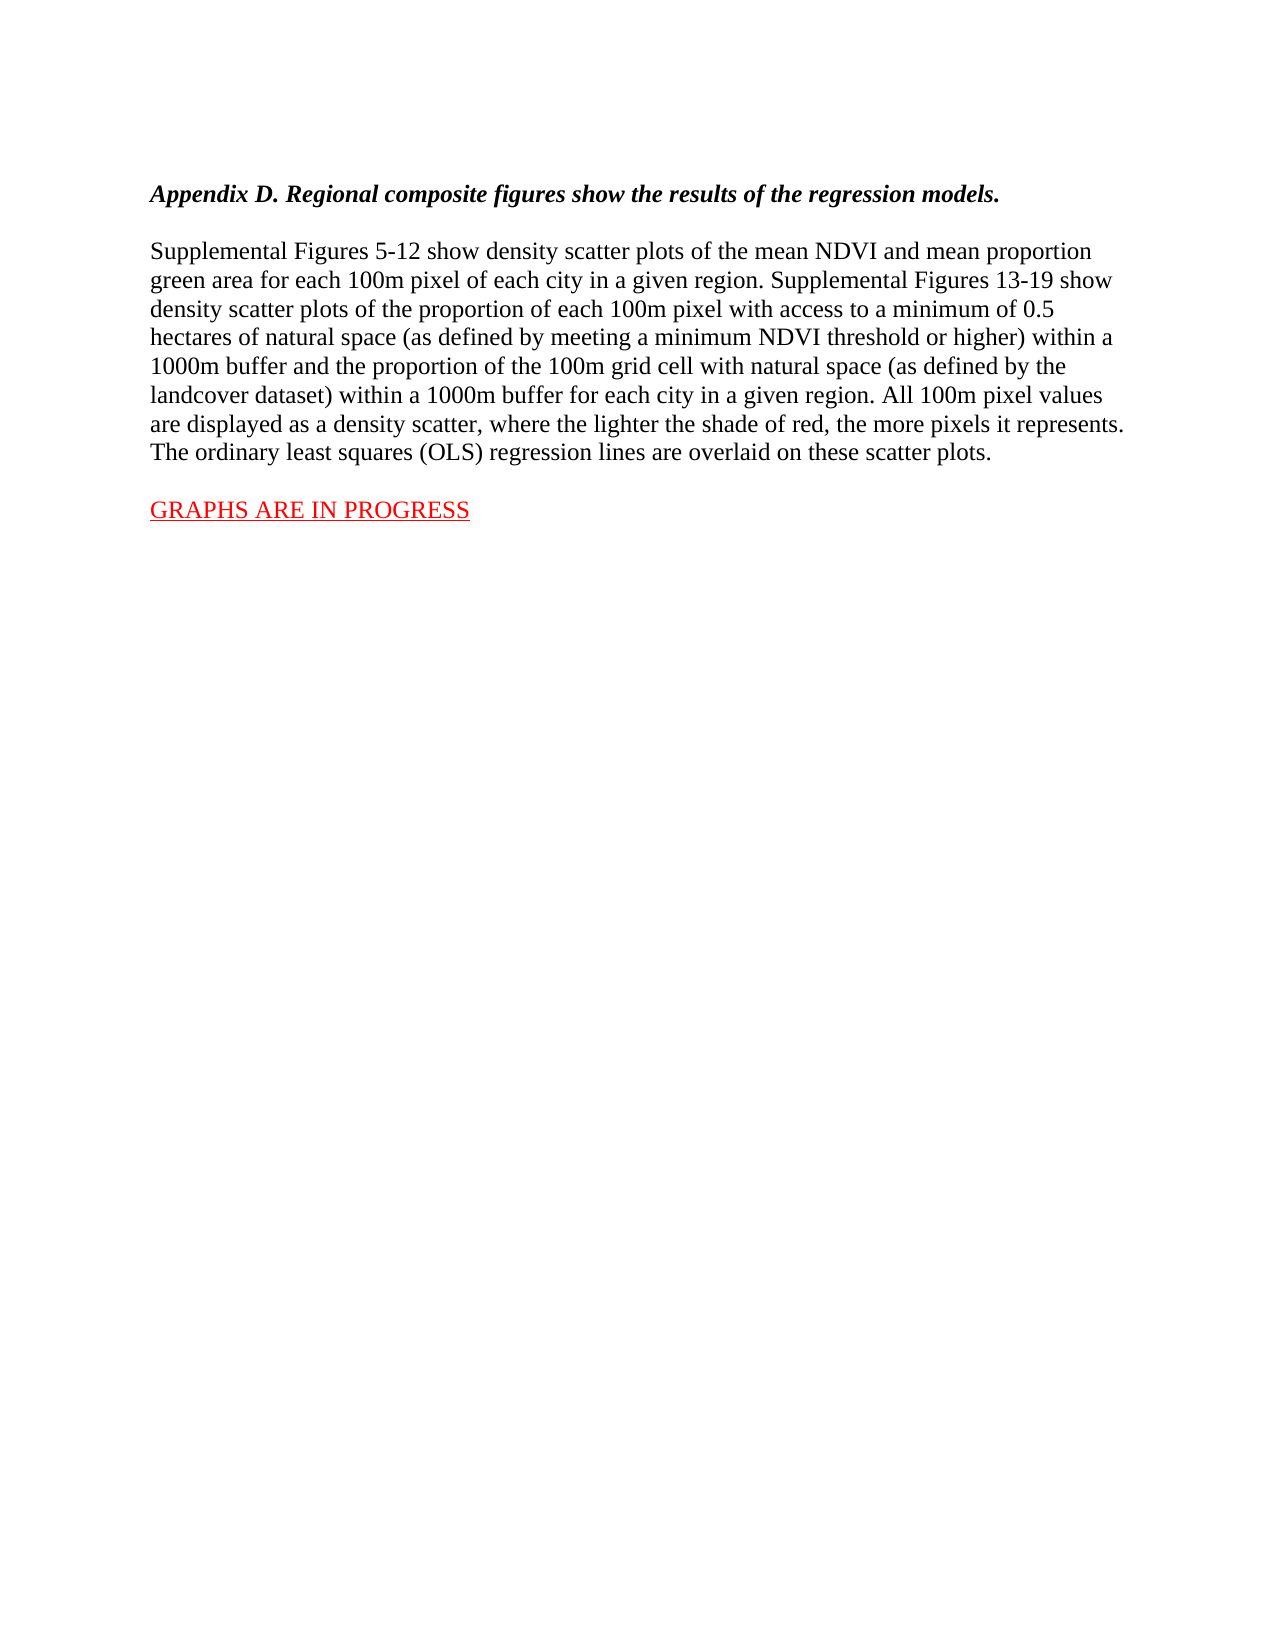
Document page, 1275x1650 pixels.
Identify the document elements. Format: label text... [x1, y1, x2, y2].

text Appendix D. Regional composite figures show the results of the regression models. [150, 179, 1125, 207]
text GRAPHS ARE IN PROGRESS [150, 495, 1125, 524]
text Supplemental Figures 5-12 show density scatter plots of the mean NDVI and mean proportion green area for each 100m pixel of each city in a given region. Supplemental Figures 13-19 show density scatter plots of the proportion of each 100m pixel with access to a minimum of 0.5 hectares of natural space (as defined by meeting a minimum NDVI threshold or higher) within a 1000m buffer and the proportion of the 100m grid cell with natural space (as defined by the landcover dataset) within a 1000m buffer for each city in a given region. All 100m pixel values are displayed as a density scatter, where the lighter the shade of red, the more pixels it represents. The ordinary least squares (OLS) regression lines are overlaid on these scatter plots. [150, 236, 1125, 466]
